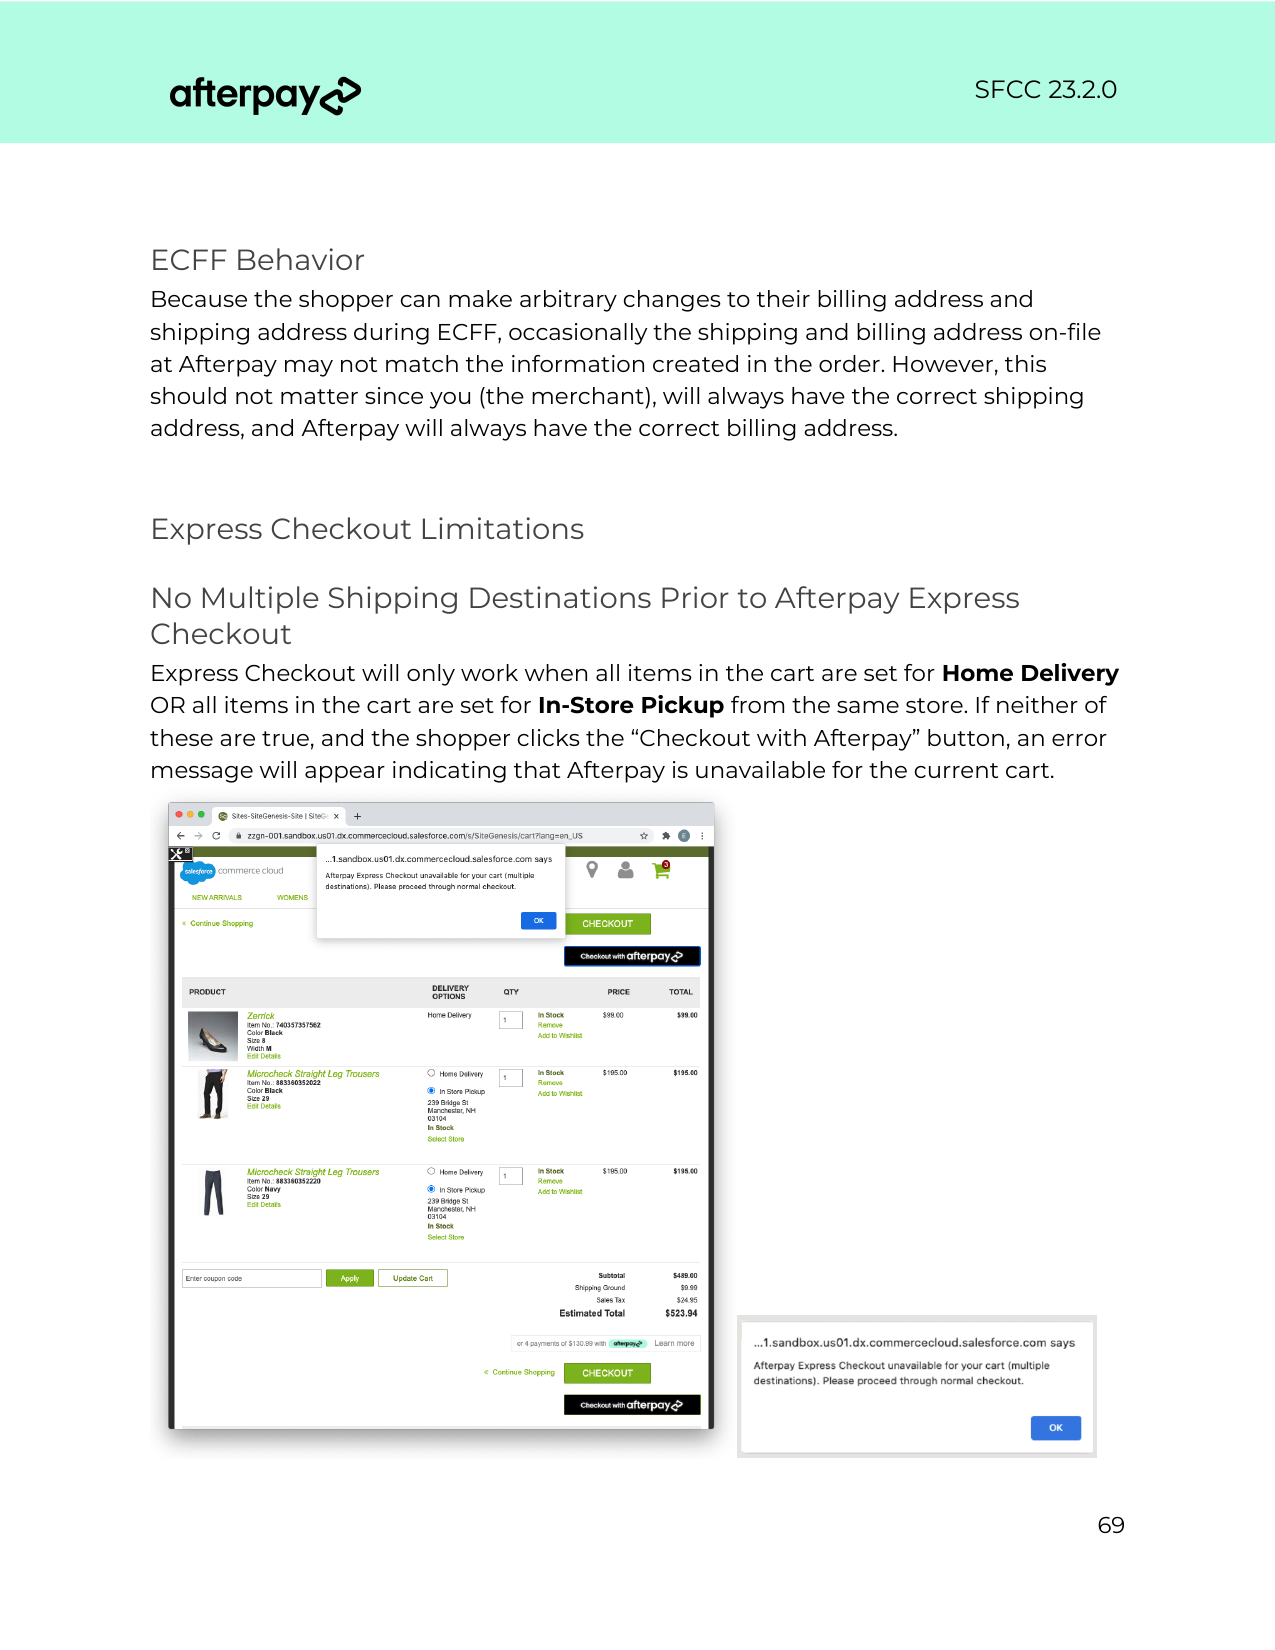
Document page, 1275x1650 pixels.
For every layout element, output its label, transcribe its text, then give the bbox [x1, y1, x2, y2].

picture [150, 788, 737, 1459]
subtitle Express Checkout Limitations [150, 511, 1125, 547]
subtitle ECFF Behavior [150, 206, 1125, 277]
text Because the shopper can make arbitrary changes to their billing address and shipping address during ECFF, occasionally the shipping and billing address on-file at Afterpay may not match the information created in the order. However, this should not matter since you (the merchant), will always have the correct shipping address, and Afterpay will always have the correct billing address. [150, 286, 1125, 442]
subtitle No Multiple Shipping Destinations Prior to Afterpay Express Checkout [150, 580, 1125, 651]
picture [134, 48, 397, 144]
picture [741, 1320, 1093, 1454]
